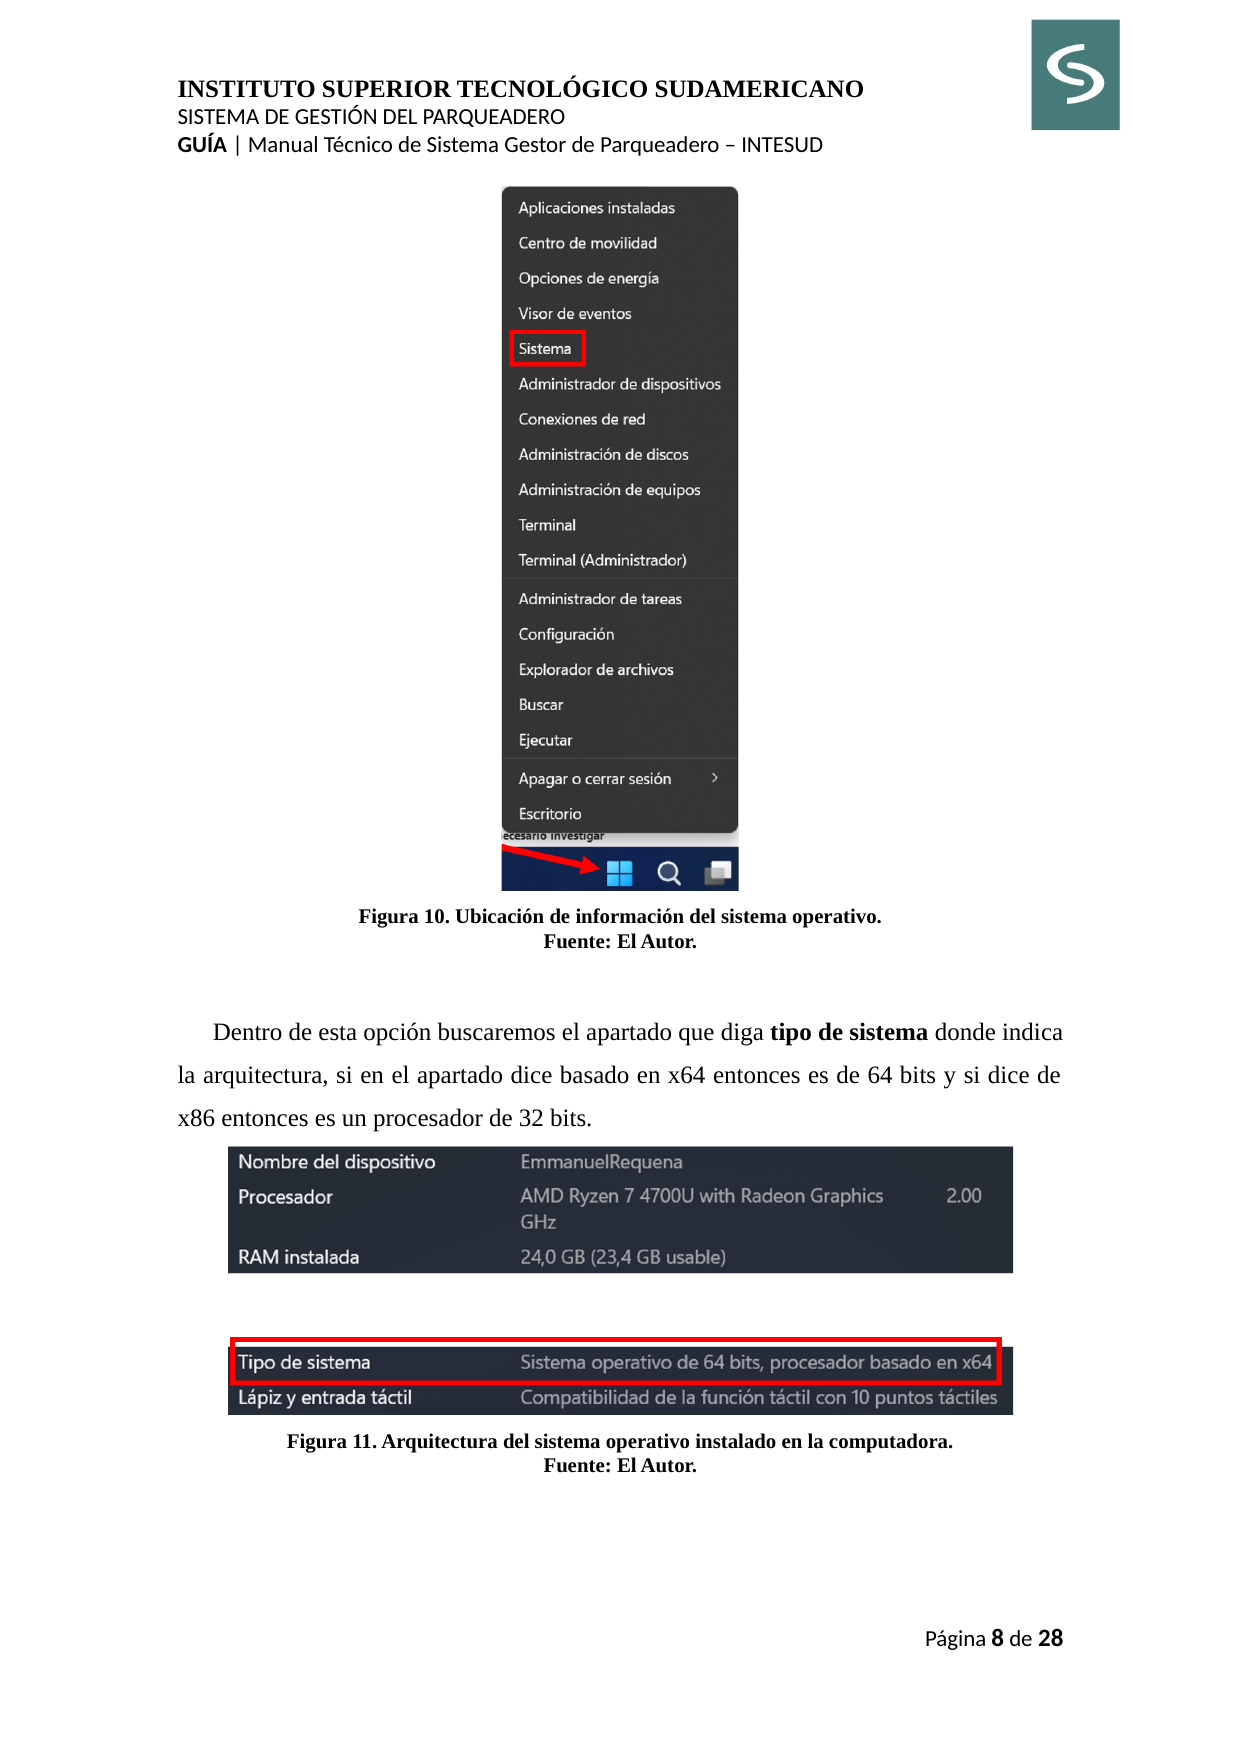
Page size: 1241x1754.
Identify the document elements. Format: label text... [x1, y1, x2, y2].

text Figura 10. Ubicación de información del sistema operativo. [177, 904, 1063, 928]
picture [1028, 18, 1123, 132]
text Fuente: El Autor. [177, 928, 1063, 953]
picture [501, 186, 739, 891]
text Figura 11. Arquitectura del sistema operativo instalado en la computadora. [177, 1429, 1063, 1453]
picture [227, 1146, 1014, 1415]
text Dentro de esta opción buscaremos el apartado que diga tipo de sistema donde indica la arquitectura, si en el apartado dice basado en x64 entonces es de 64 bits y si dice de x86 entonces es un procesador de 32 bits. [177, 1017, 1063, 1132]
text Fuente: El Autor. [177, 1453, 1063, 1477]
